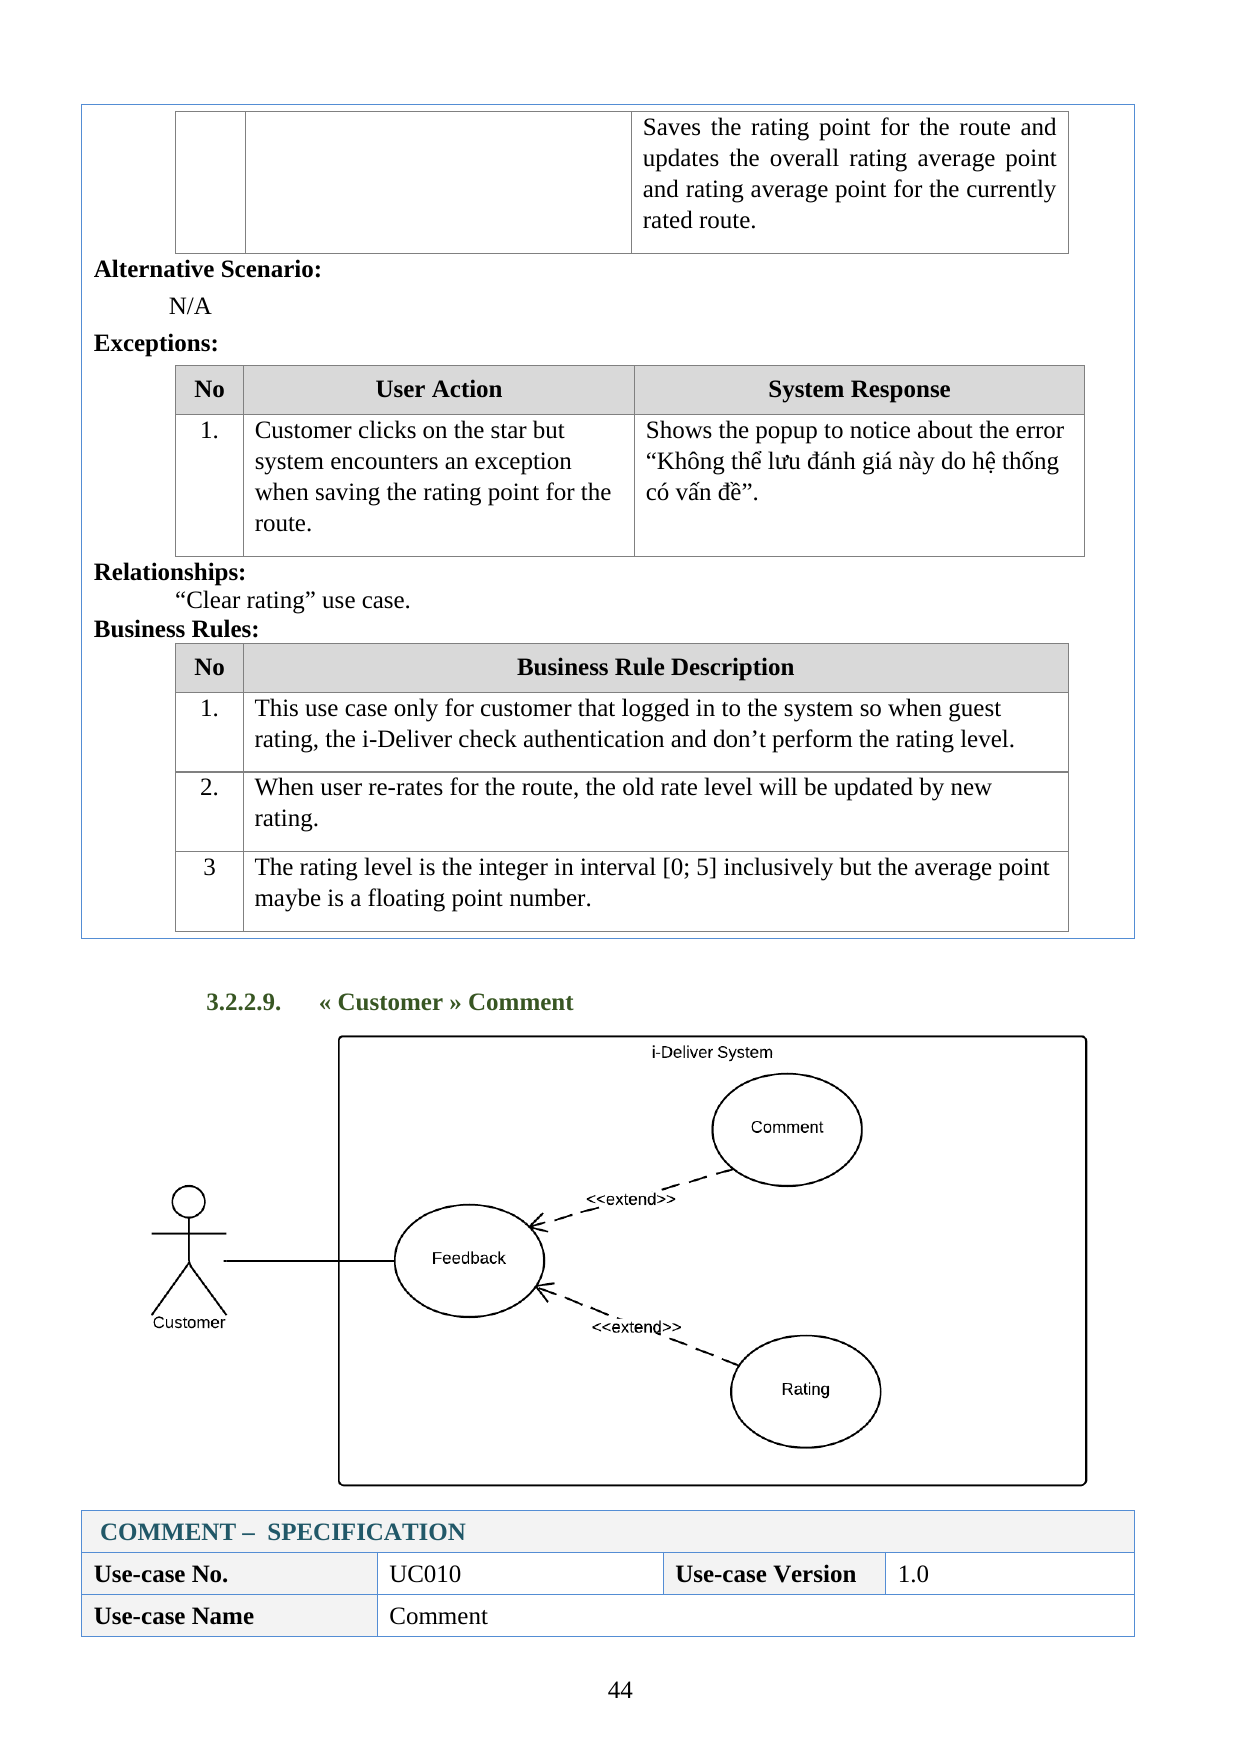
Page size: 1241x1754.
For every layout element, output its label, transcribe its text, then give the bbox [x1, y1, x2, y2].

table_header COMMENT – SPECIFICATION [82, 1511, 1134, 1552]
table_cell Use-case No. [82, 1553, 377, 1594]
table_cell Use-case Version [664, 1553, 885, 1594]
table_cell Comment [378, 1595, 1134, 1636]
table_cell Use-case Name [82, 1595, 377, 1636]
subtitle « Customer » Comment [206, 987, 1146, 1016]
table_cell UC010 [378, 1553, 663, 1594]
table_cell 1.0 [886, 1553, 1134, 1594]
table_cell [82, 105, 1134, 938]
picture [147, 1030, 1093, 1491]
